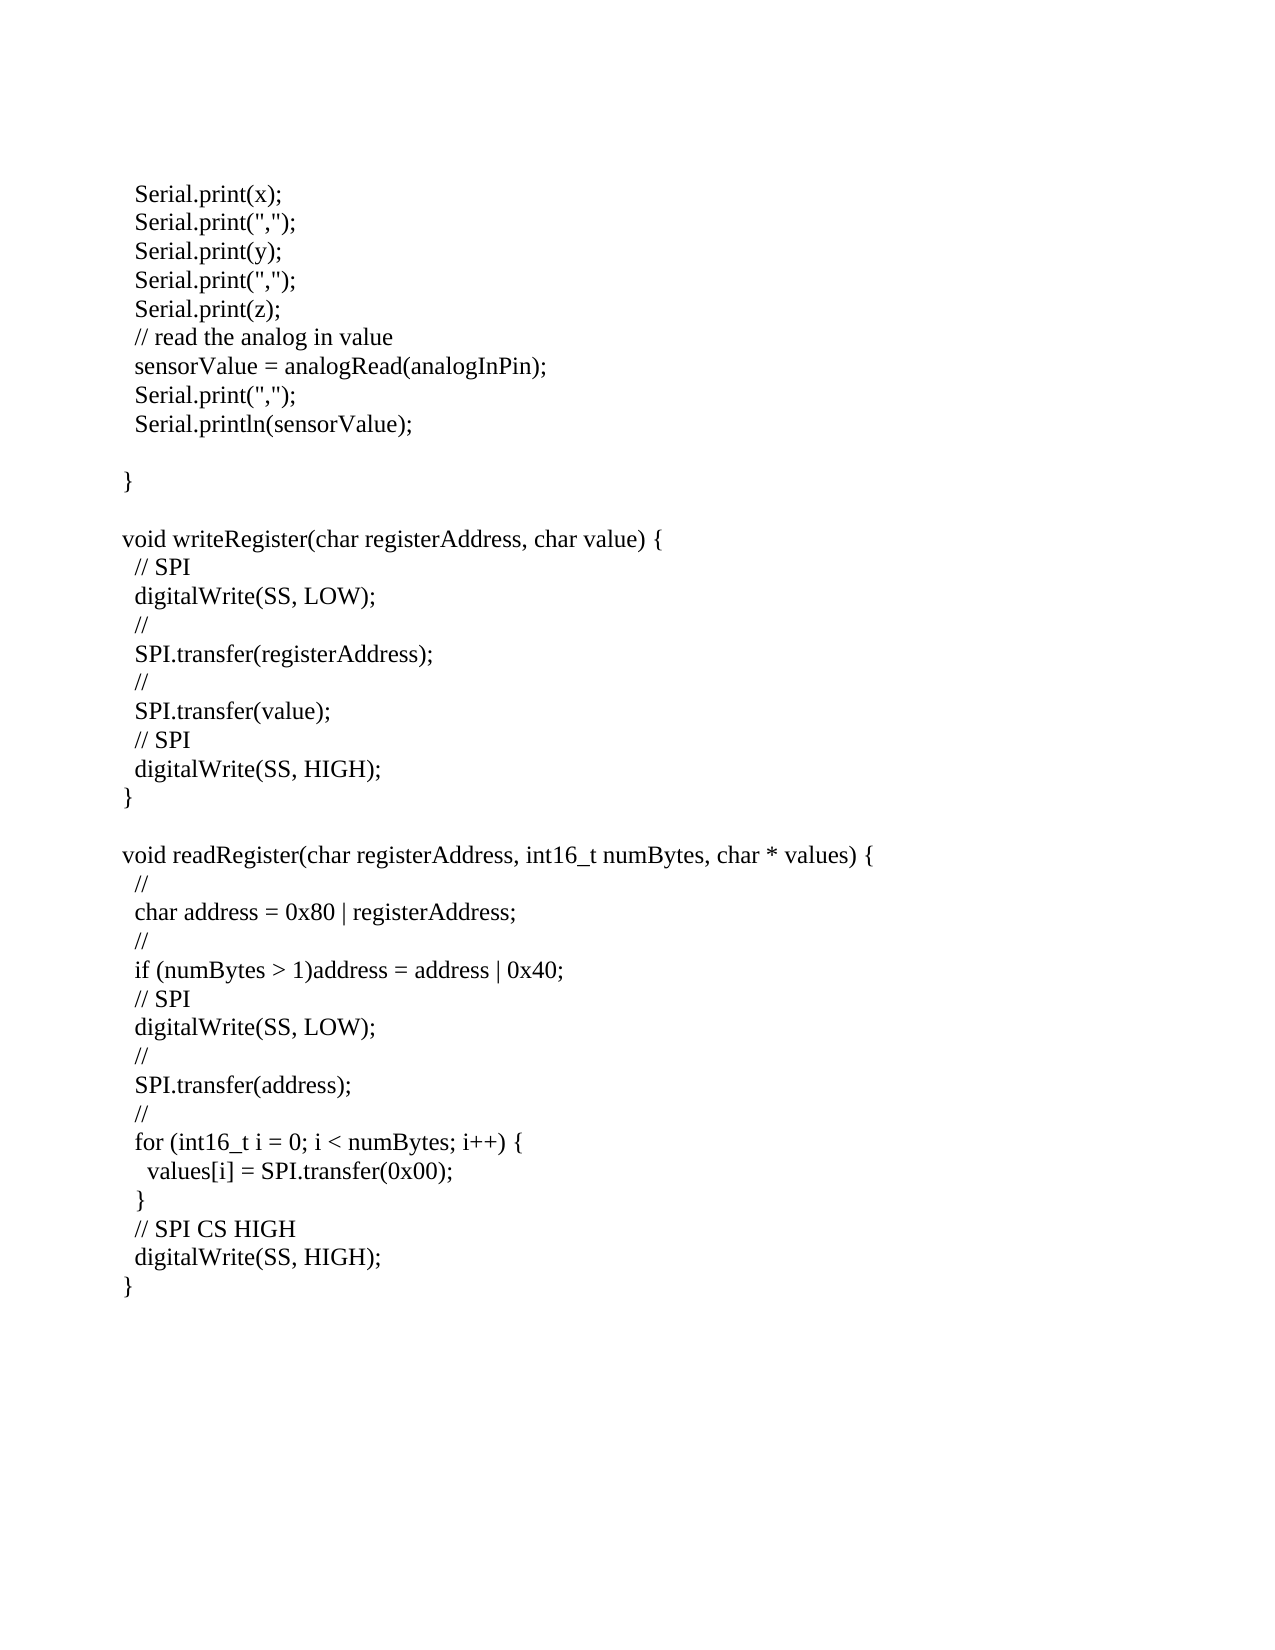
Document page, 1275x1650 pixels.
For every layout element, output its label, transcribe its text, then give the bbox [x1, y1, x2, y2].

text SPI.transfer(address); [122, 1070, 1125, 1099]
text Serial.println(sensorValue); [122, 409, 1125, 437]
text void readRegister(char registerAddress, int16_t numBytes, char * values) { [122, 840, 1125, 869]
text values[i] = SPI.transfer(0x00); [122, 1156, 1125, 1185]
text Serial.print(","); [122, 207, 1125, 236]
text if (numBytes > 1)address = address | 0x40; [122, 955, 1125, 984]
text Serial.print(","); [122, 380, 1125, 409]
text } [122, 1185, 1125, 1214]
text sensorValue = analogRead(analogInPin); [122, 351, 1125, 380]
text // [122, 1099, 1125, 1127]
text for (int16_t i = 0; i < numBytes; i++) { [122, 1127, 1125, 1156]
text } [122, 782, 1125, 811]
text digitalWrite(SS, LOW); [122, 1012, 1125, 1041]
text } [122, 1271, 1125, 1300]
text } [122, 466, 1125, 495]
text digitalWrite(SS, HIGH); [122, 1242, 1125, 1271]
text // SPI [122, 984, 1125, 1012]
text // [122, 926, 1125, 955]
text digitalWrite(SS, HIGH); [122, 754, 1125, 782]
text char address = 0x80 | registerAddress; [122, 897, 1125, 926]
text // [122, 869, 1125, 897]
text // [122, 1041, 1125, 1070]
text SPI.transfer(value); [122, 696, 1125, 725]
text // [122, 610, 1125, 639]
text Serial.print(","); [122, 265, 1125, 294]
text SPI.transfer(registerAddress); [122, 639, 1125, 667]
text Serial.print(x); [122, 179, 1125, 207]
text void writeRegister(char registerAddress, char value) { [122, 524, 1125, 552]
text // [122, 667, 1125, 696]
text // read the analog in value [122, 322, 1125, 351]
text // SPI CS HIGH [122, 1214, 1125, 1242]
text Serial.print(z); [122, 294, 1125, 322]
text // SPI [122, 552, 1125, 581]
text Serial.print(y); [122, 236, 1125, 265]
text digitalWrite(SS, LOW); [122, 581, 1125, 610]
text // SPI [122, 725, 1125, 754]
